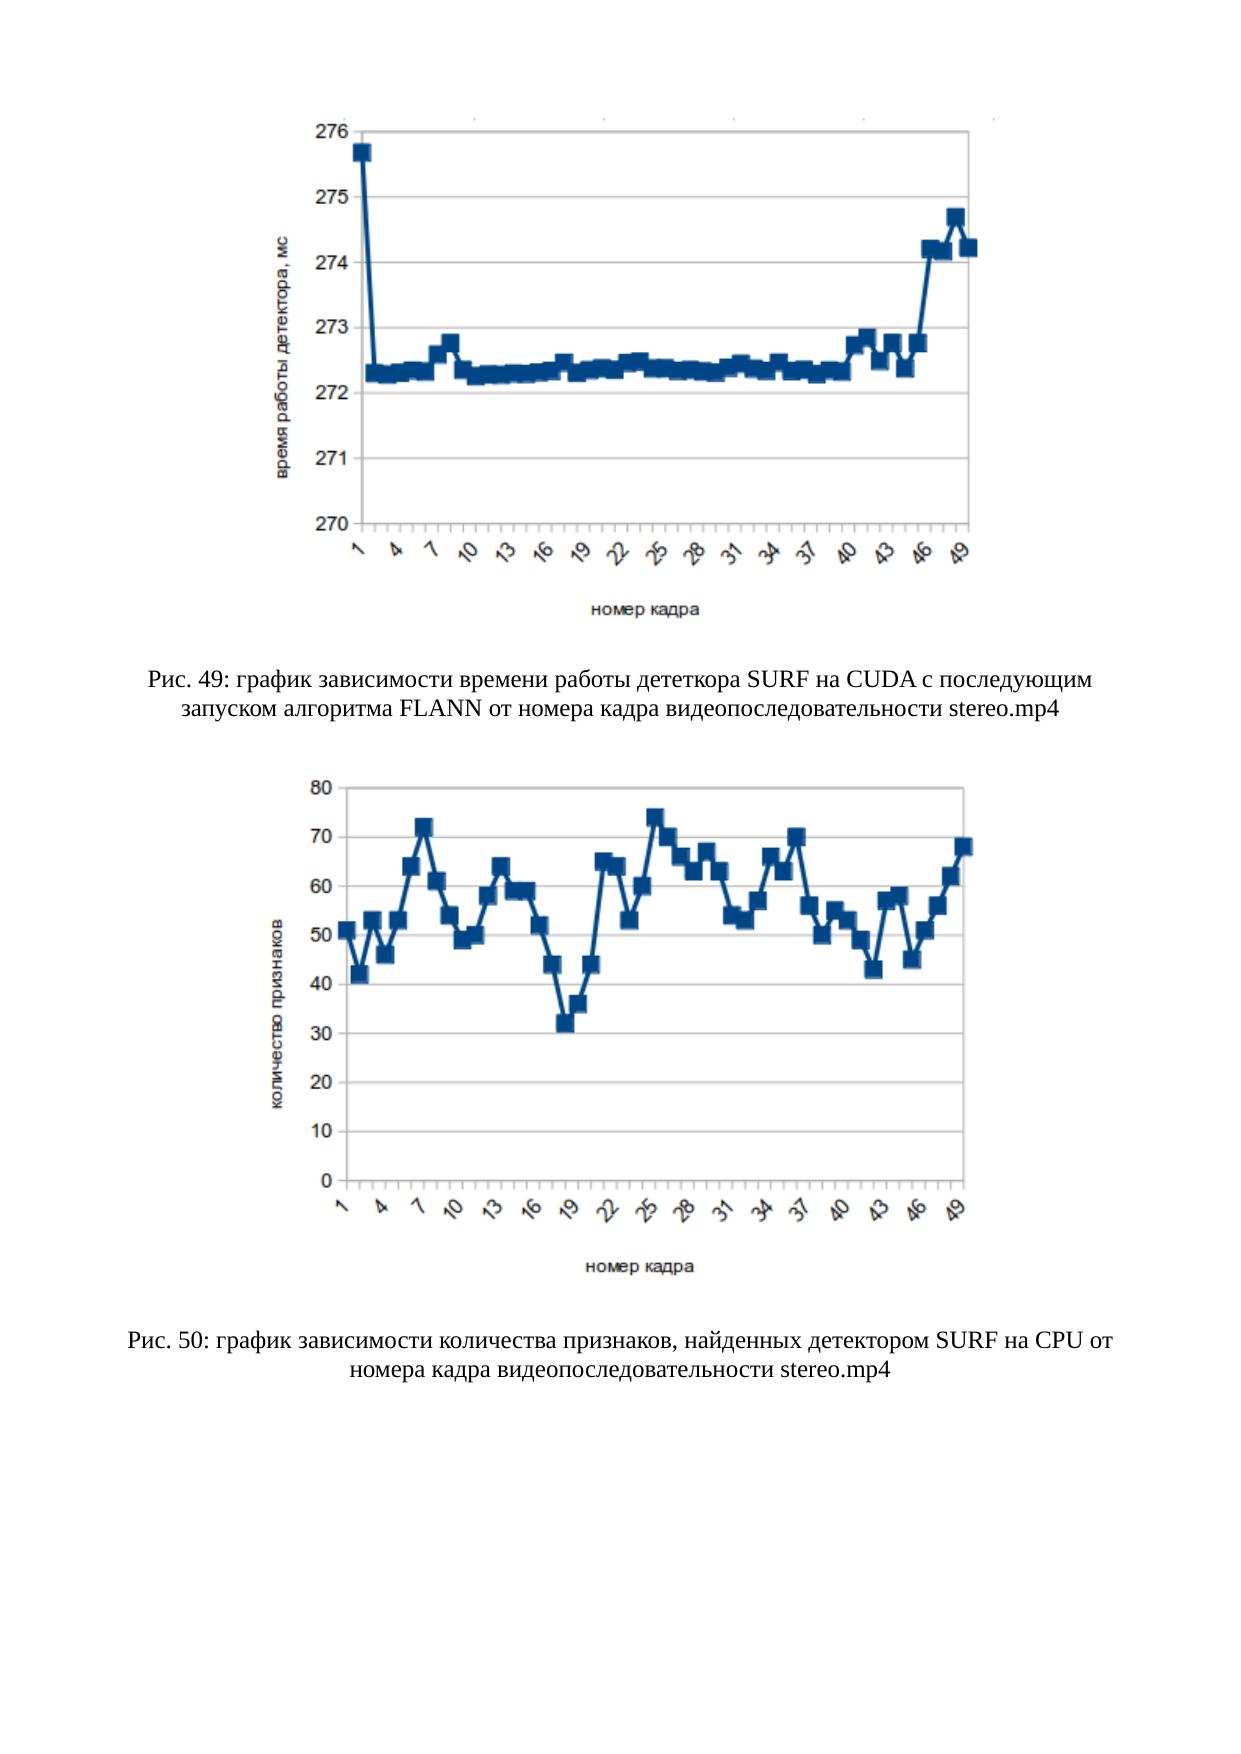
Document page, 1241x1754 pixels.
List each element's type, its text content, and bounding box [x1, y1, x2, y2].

text Рис. 50: график зависимости количества признаков, найденных детектором SURF на CPU от номера кадра видеопоследовательности stereo.mp4 [118, 1326, 1122, 1383]
picture [243, 779, 997, 1299]
text Рис. 49: график зависимости времени работы дететкора SURF на CUDA с последующим запуском алгоритма FLANN от номера кадра видеопоследовательности stereo.mp4 [118, 664, 1122, 722]
picture [242, 118, 998, 645]
